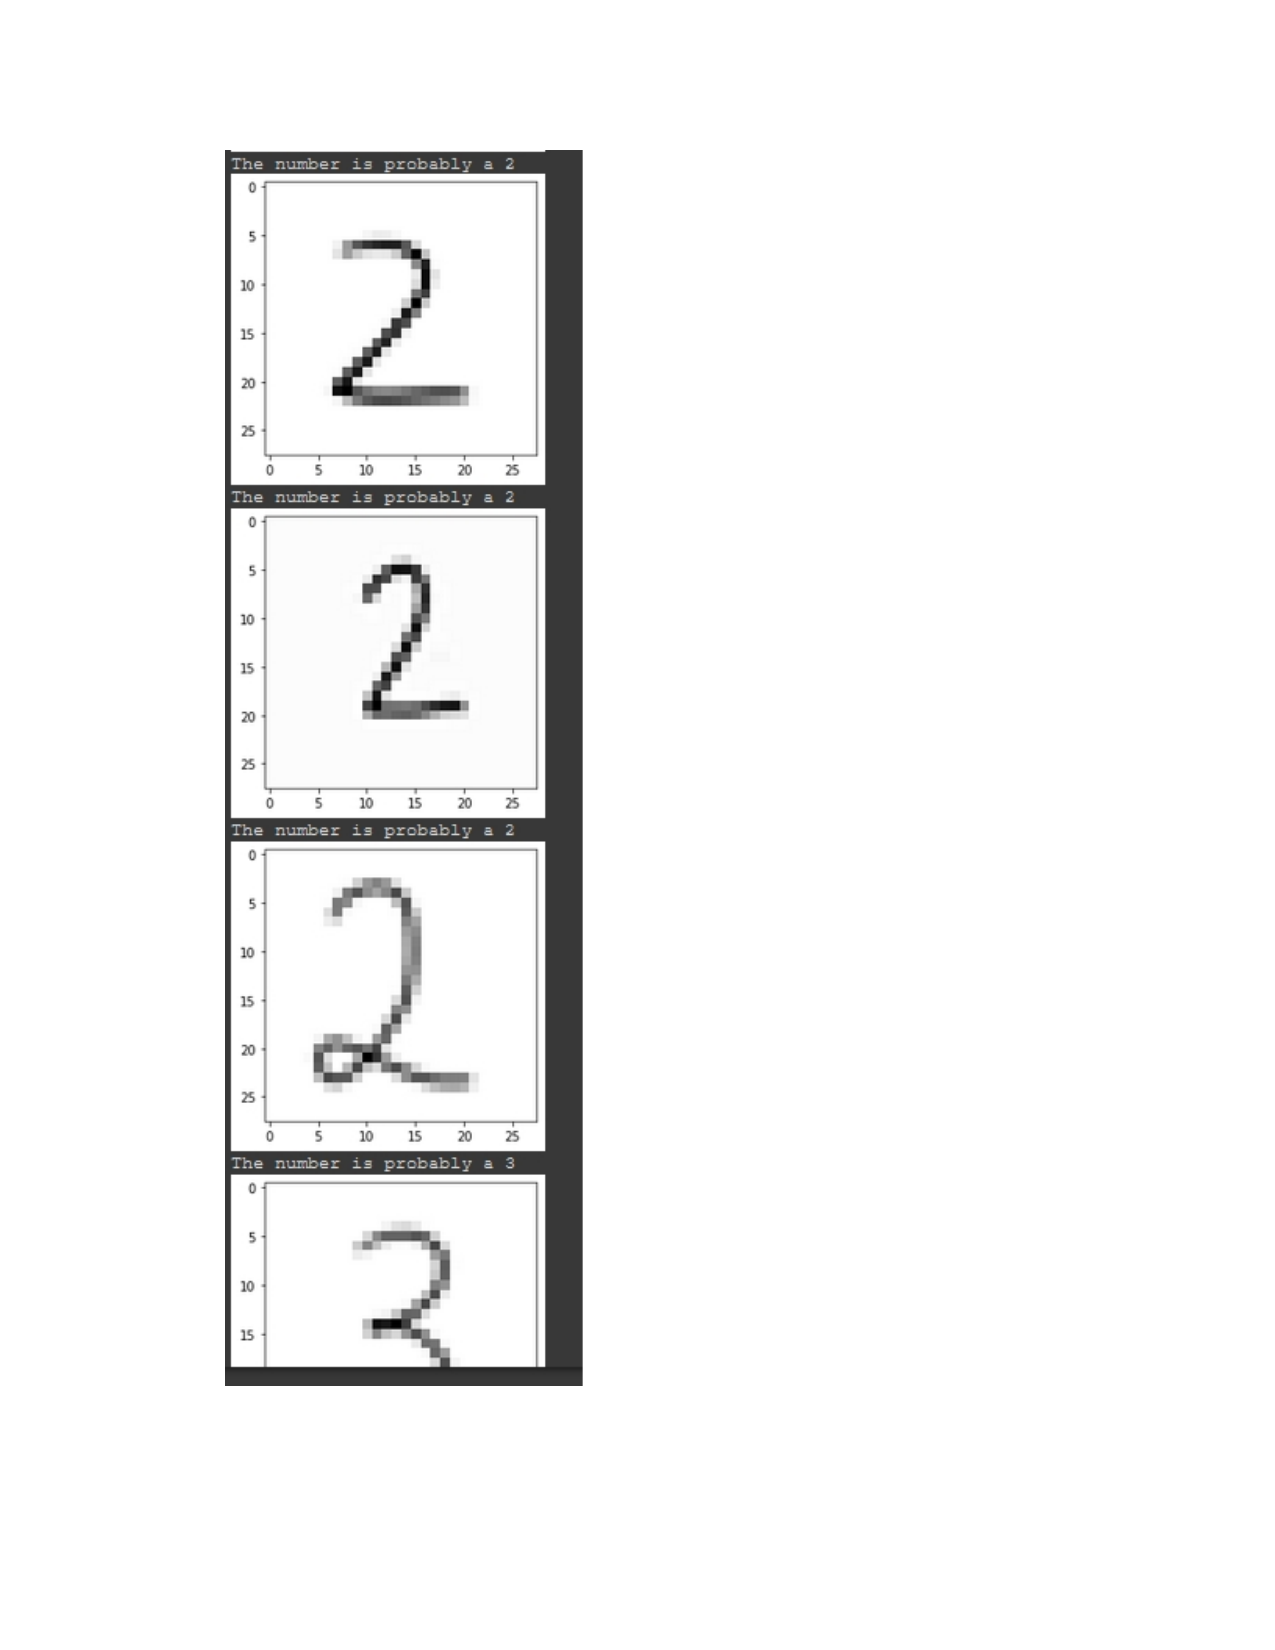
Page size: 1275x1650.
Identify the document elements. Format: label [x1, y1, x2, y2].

picture [225, 150, 583, 1386]
